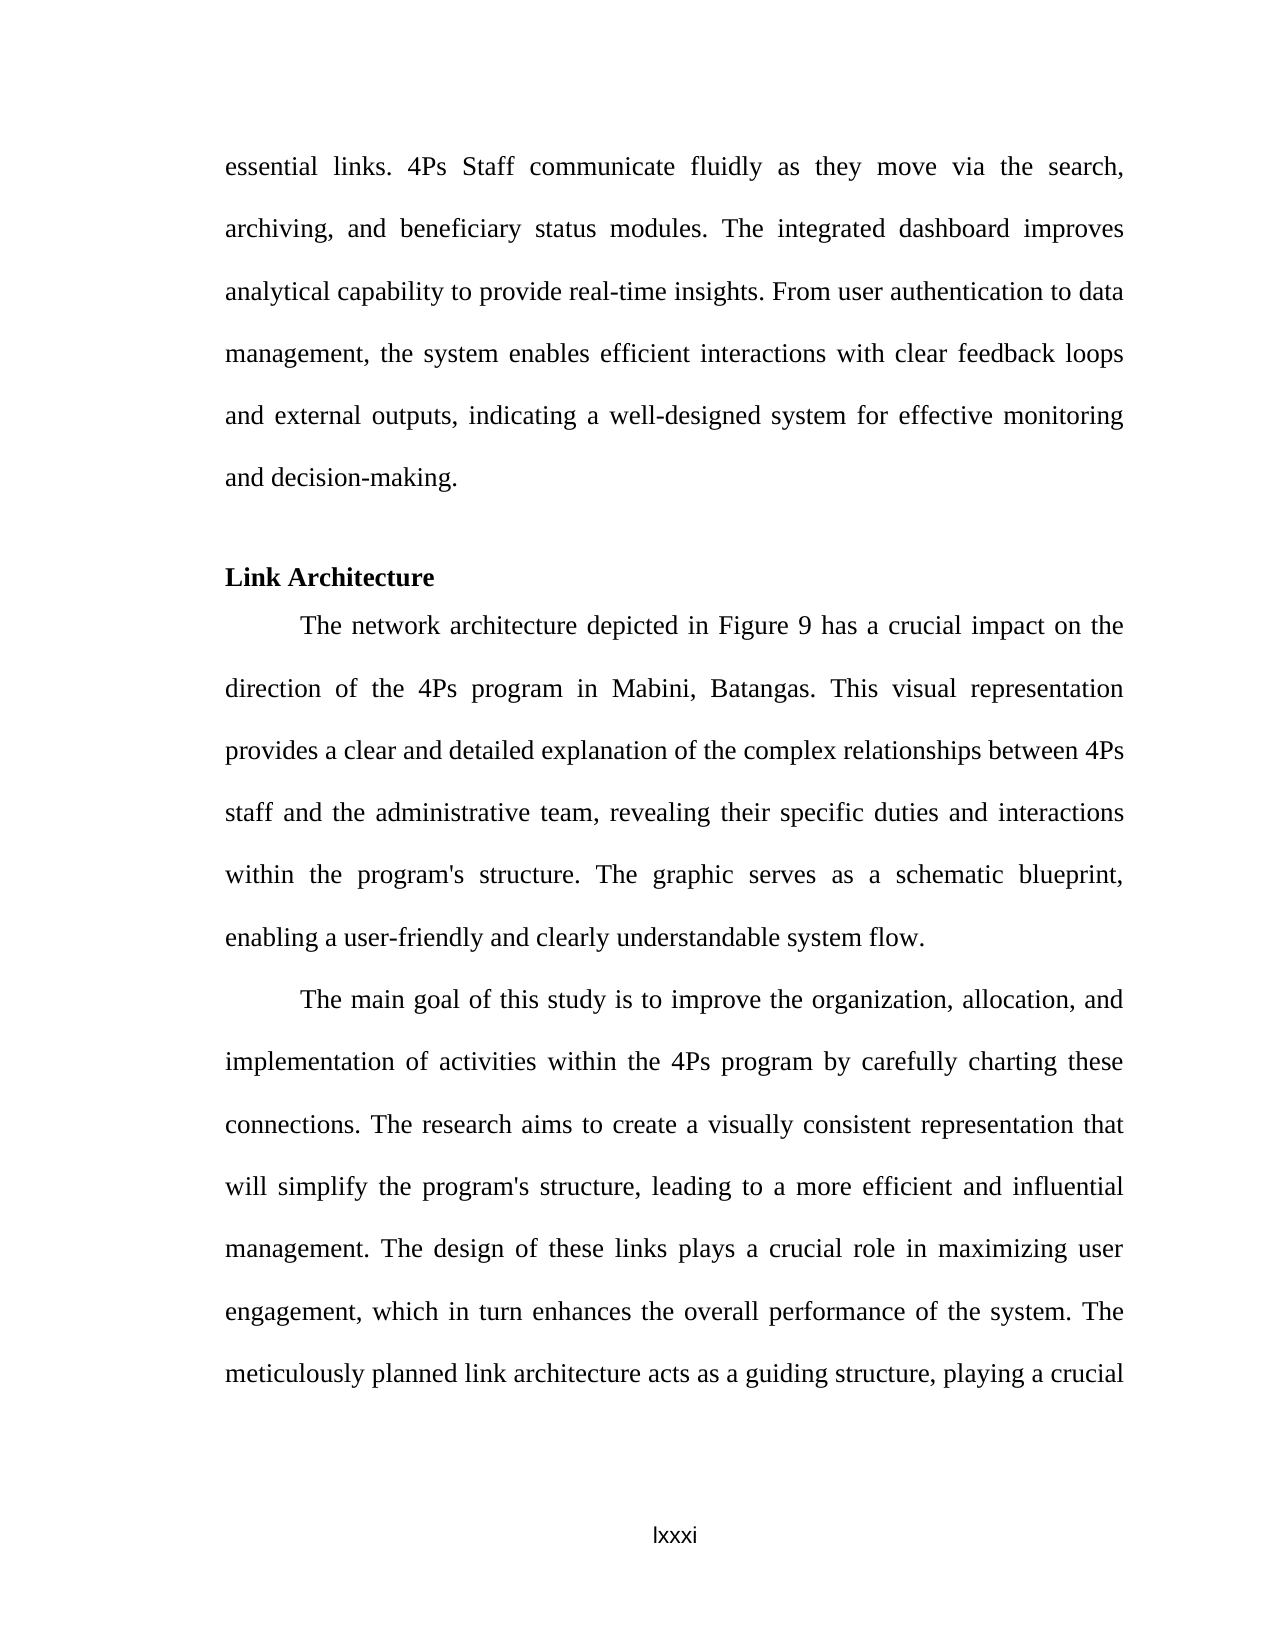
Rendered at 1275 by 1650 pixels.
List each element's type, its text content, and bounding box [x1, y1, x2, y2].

subtitle Link Architecture [225, 561, 1125, 592]
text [225, 983, 1125, 1388]
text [225, 150, 1125, 493]
text The network architecture depicted in Figure 9 has a crucial impact on the direction of the 4Ps program in Mabini, Batangas. This visual representation provides a clear and detailed explanation of the complex relationships between 4Ps staff and the administrative team, revealing their specific duties and interactions within the program's structure. The graphic serves as a schematic blueprint, enabling a user-friendly and clearly understandable system flow. [225, 609, 1125, 952]
